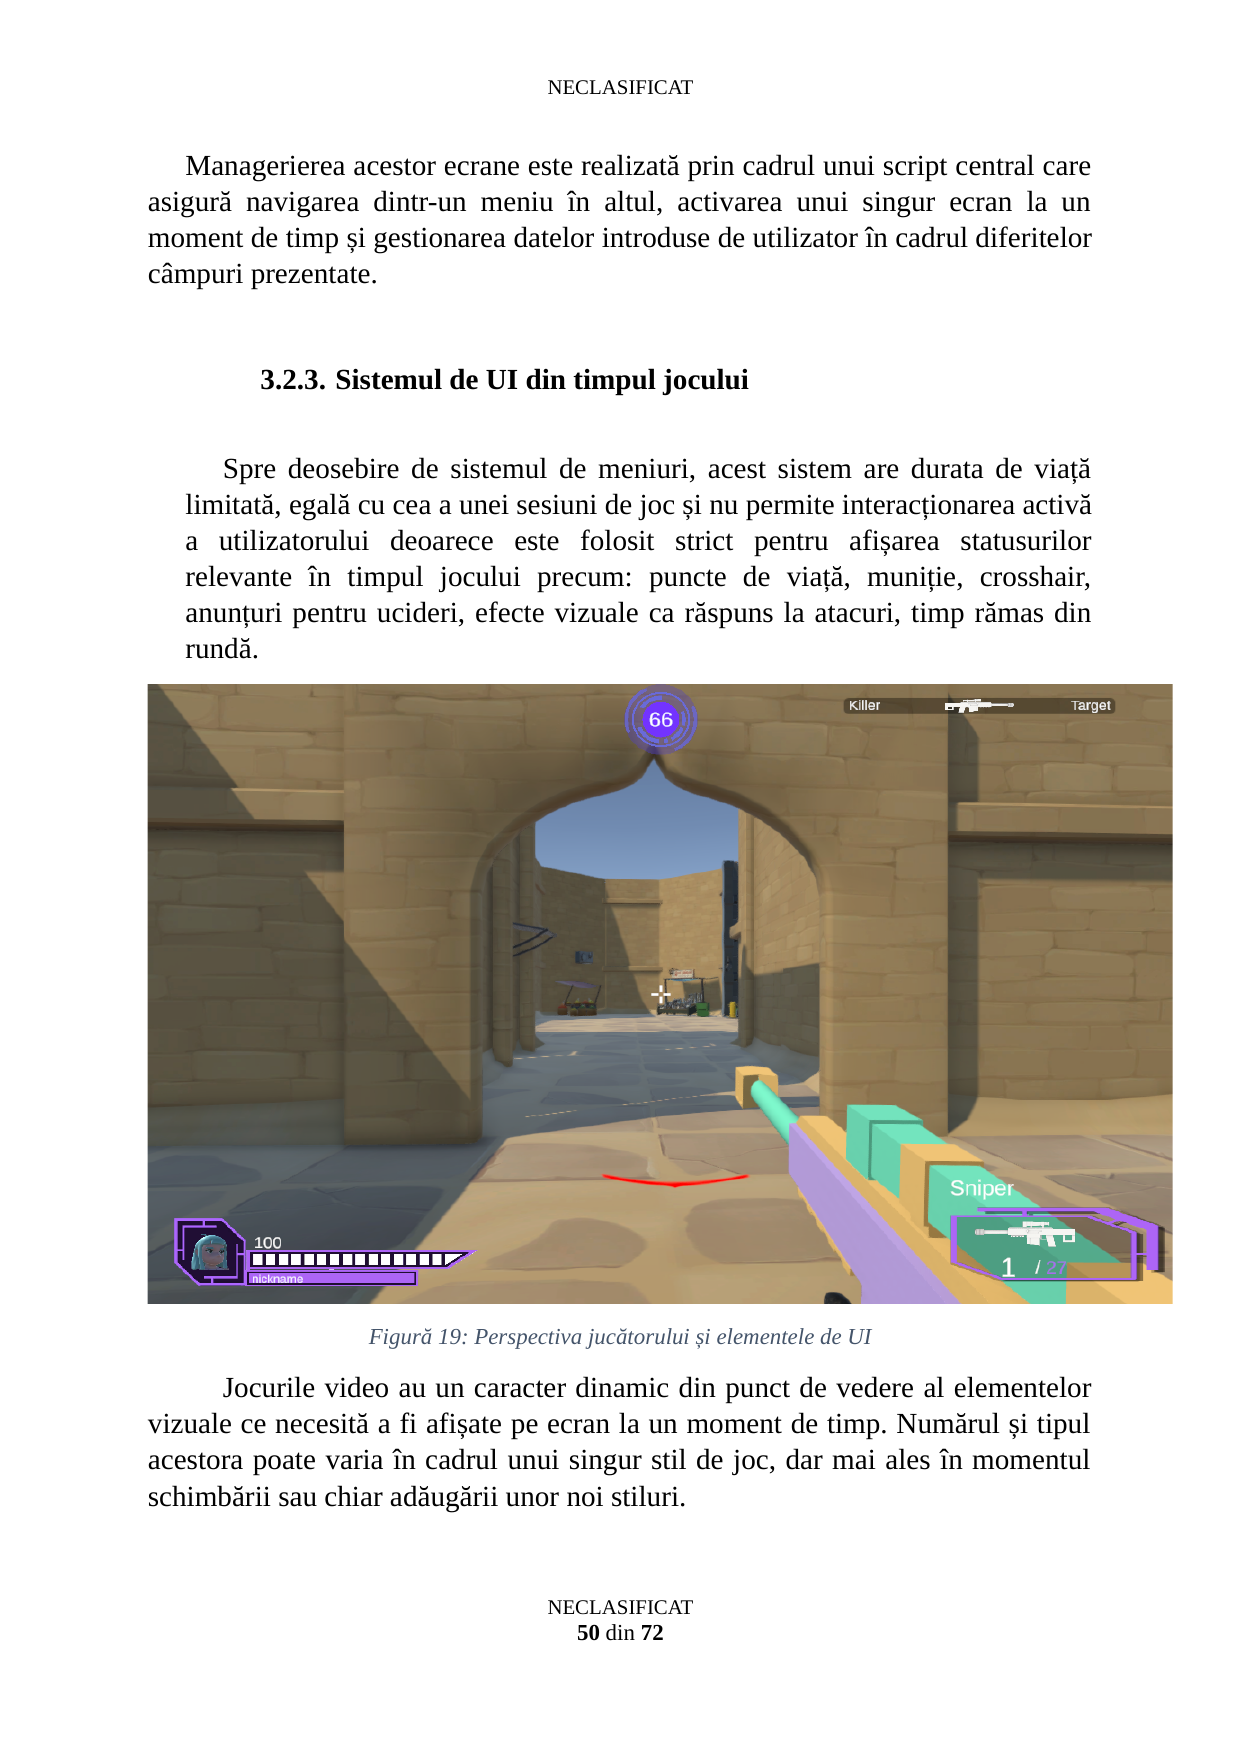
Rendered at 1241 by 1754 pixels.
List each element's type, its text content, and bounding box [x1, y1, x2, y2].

subtitle Sistemul de UI din timpul jocului [260, 362, 1092, 395]
picture [147, 684, 1173, 1304]
text Jocurile video au un caracter dinamic din punct de vedere al elementelor vizuale ce necesită a fi afișate pe ecran la un moment de timp. Numărul și tipul acestora poate varia în cadrul unui singur stil de joc, dar mai ales în momentul schimbării sau chiar adăugării unor noi stiluri. [148, 1370, 1092, 1512]
text Managerierea acestor ecrane este realizată prin cadrul unui script central care asigură navigarea dintr-un meniu în altul, activarea unui singur ecran la un moment de timp și gestionarea datelor introduse de utilizator în cadrul diferitelor câmpuri prezentate. [148, 148, 1092, 290]
text Spre deosebire de sistemul de meniuri, acest sistem are durata de viață limitată, egală cu cea a unei sesiuni de joc și nu permite interacționarea activă a utilizatorului deoarece este folosit strict pentru afișarea statusurilor relevante în timpul jocului precum: puncte de viață, muniție, crosshair, anunțuri pentru ucideri, efecte vizuale ca răspuns la atacuri, timp rămas din rundă. [185, 451, 1092, 665]
text Figură 19: Perspectiva jucătorului și elementele de UI [148, 1323, 1092, 1349]
